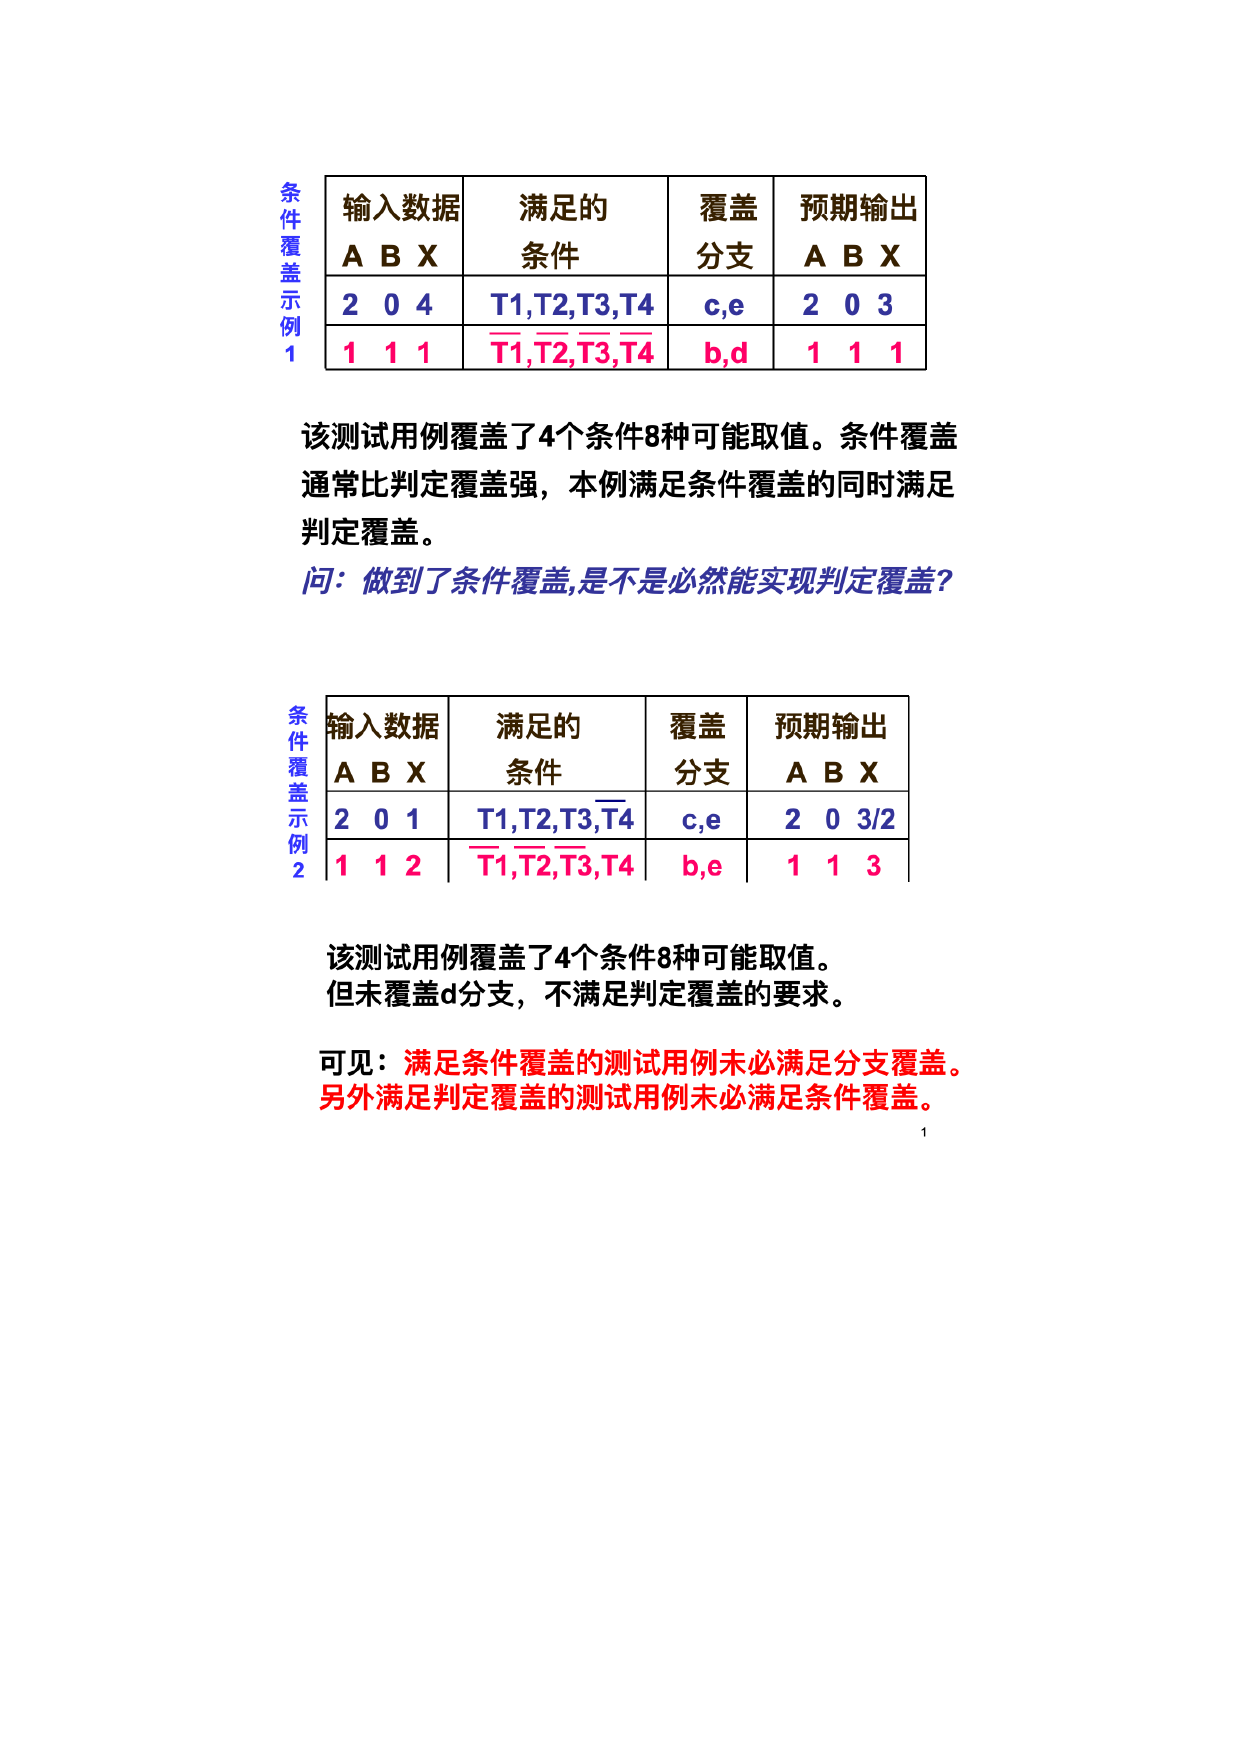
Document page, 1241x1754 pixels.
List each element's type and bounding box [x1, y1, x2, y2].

picture [272, 682, 968, 1164]
picture [258, 162, 982, 663]
